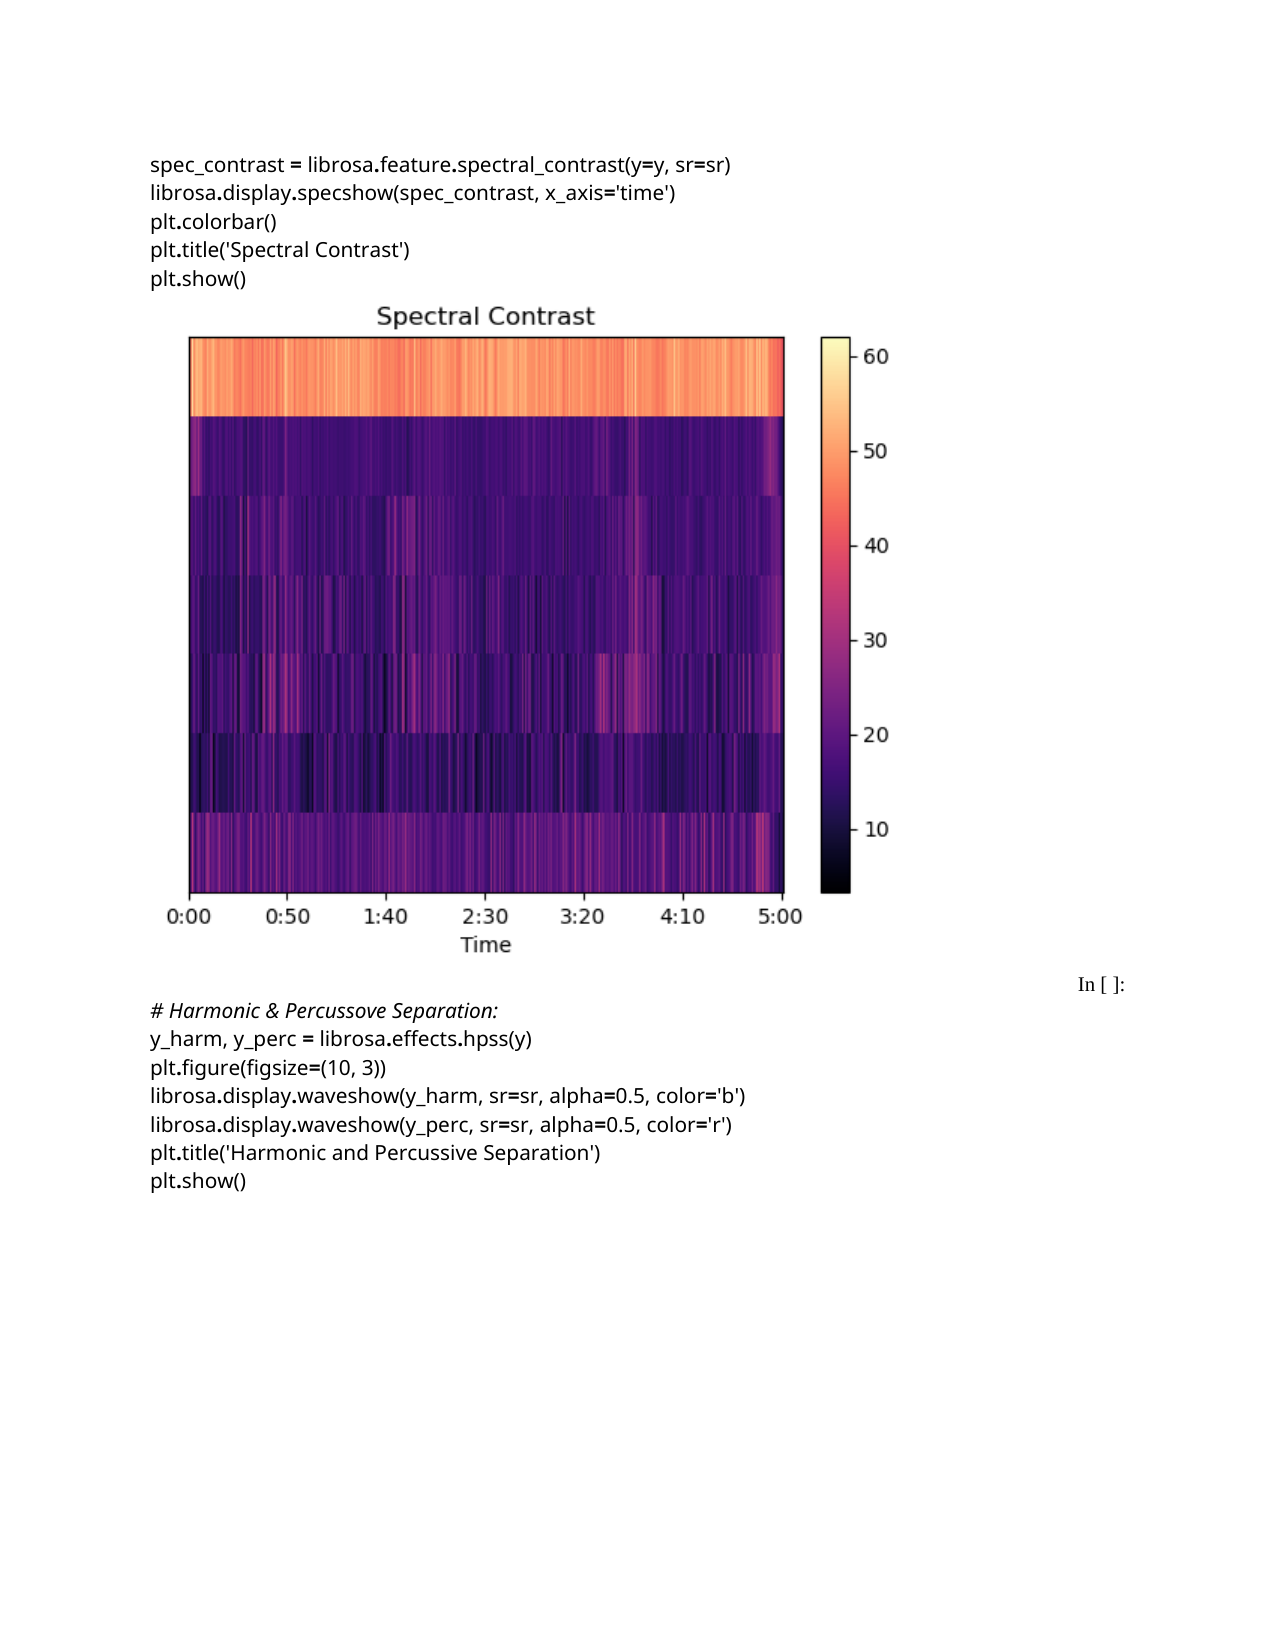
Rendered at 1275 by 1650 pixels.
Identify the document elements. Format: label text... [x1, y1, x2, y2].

text # Harmonic & Percussove Separation: [150, 996, 1125, 1024]
text spec_contrast = librosa.feature.spectral_contrast(y=y, sr=sr) [150, 150, 1125, 178]
text plt.figure(figsize=(10, 3)) [150, 1053, 1125, 1081]
text plt.colorbar() [150, 207, 1125, 235]
text plt.title('Harmonic and Percussive Separation') [150, 1138, 1125, 1167]
text plt.title('Spectral Contrast') [150, 235, 1125, 264]
text librosa.display.specshow(spec_contrast, x_axis='time') [150, 178, 1125, 207]
text librosa.display.waveshow(y_harm, sr=sr, alpha=0.5, color='b') [150, 1081, 1125, 1110]
text librosa.display.waveshow(y_perc, sr=sr, alpha=0.5, color='r') [150, 1110, 1125, 1138]
text In [ ]: [150, 972, 1125, 996]
picture [150, 292, 905, 972]
text plt.show() [150, 264, 1125, 292]
text y_harm, y_perc = librosa.effects.hpss(y) [150, 1024, 1125, 1053]
text plt.show() [150, 1167, 1125, 1195]
